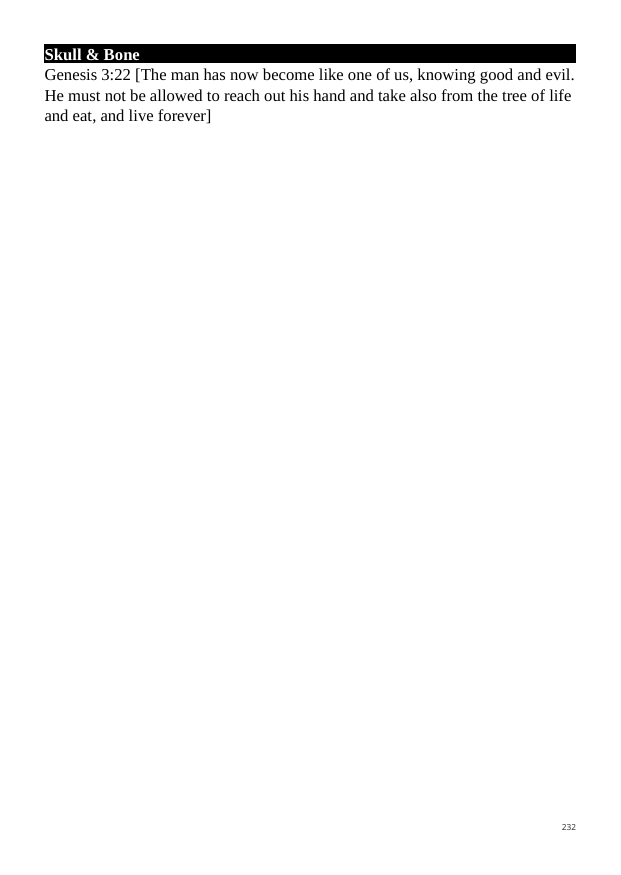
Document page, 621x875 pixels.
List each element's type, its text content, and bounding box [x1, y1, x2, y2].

text Genesis 3:22 [The man has now become like one of us, knowing good and evil. He must not be allowed to reach out his hand and take also from the tree of life and eat, and live forever] [44, 65, 576, 125]
subtitle Skull & Bone [44, 44, 576, 63]
